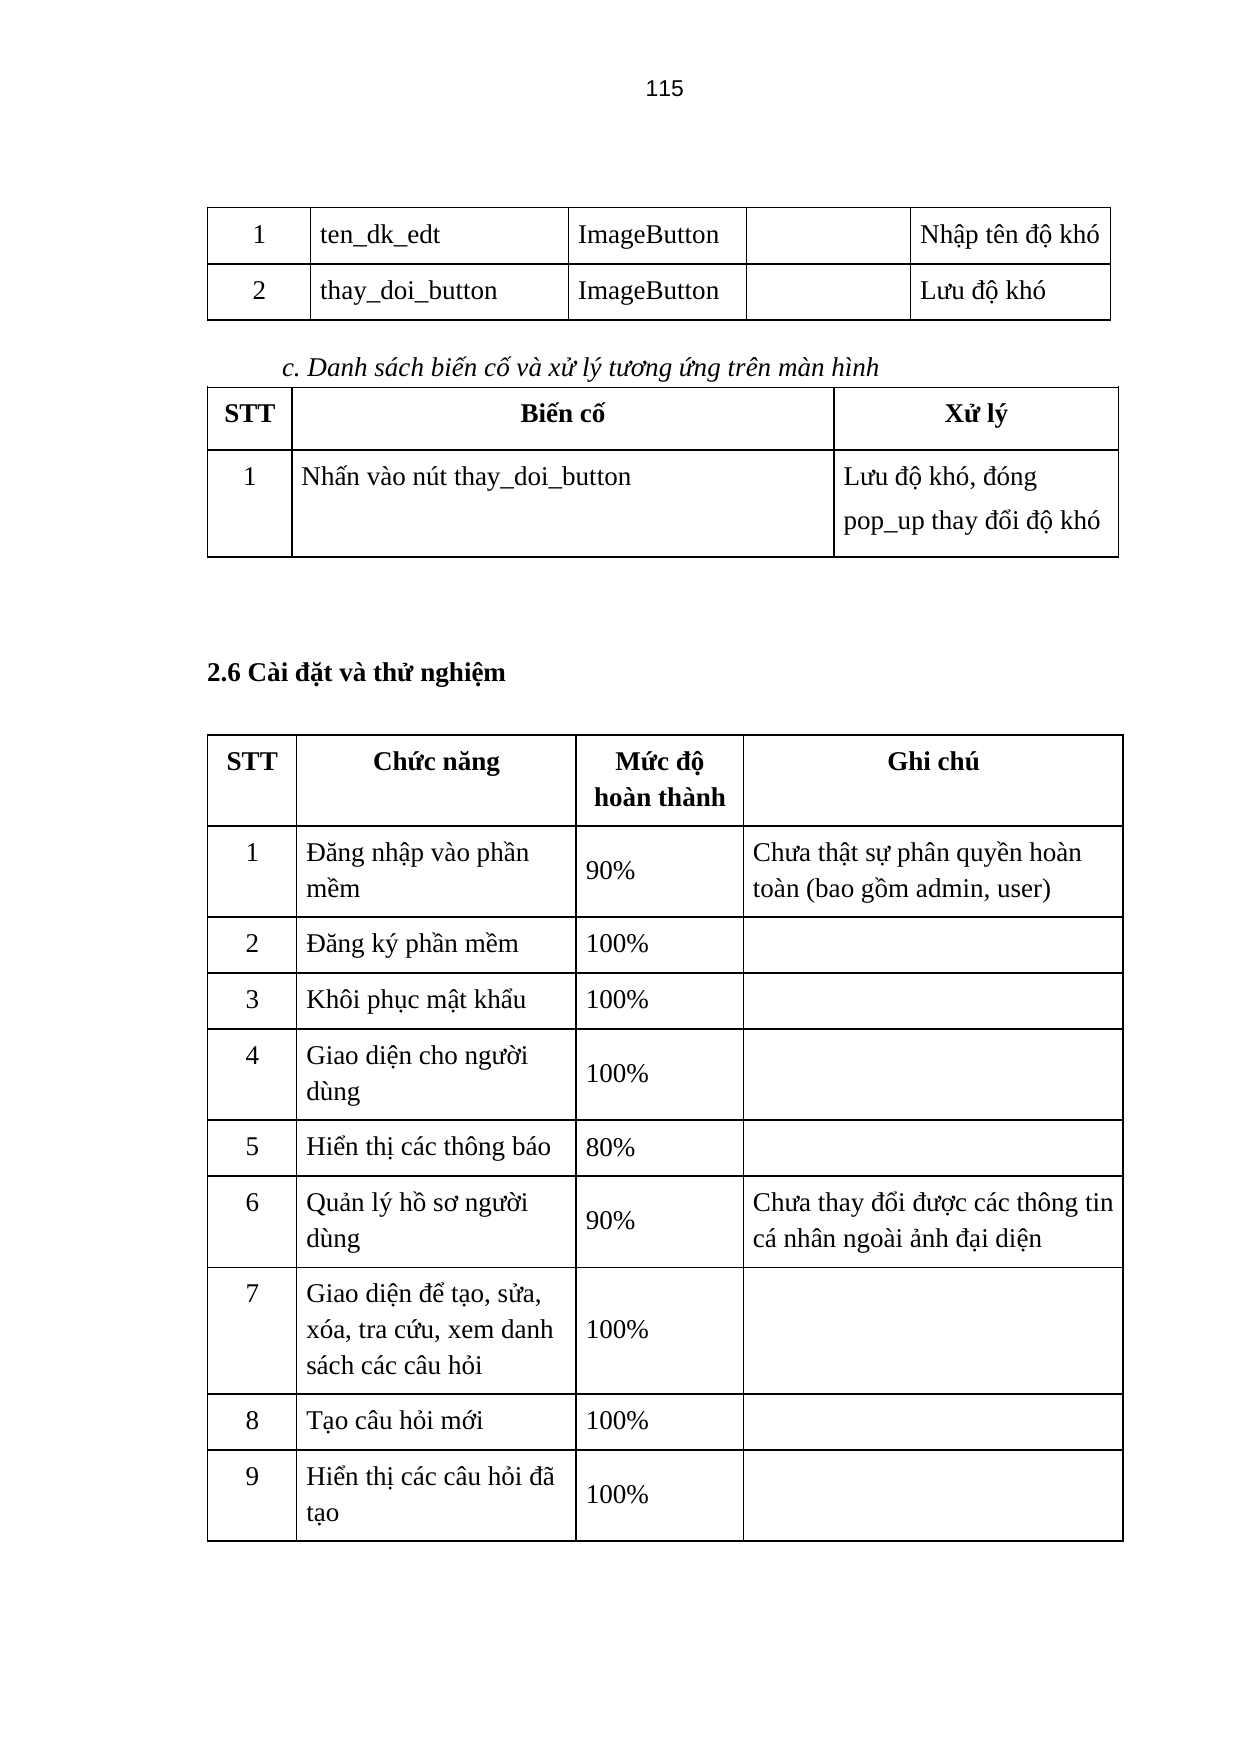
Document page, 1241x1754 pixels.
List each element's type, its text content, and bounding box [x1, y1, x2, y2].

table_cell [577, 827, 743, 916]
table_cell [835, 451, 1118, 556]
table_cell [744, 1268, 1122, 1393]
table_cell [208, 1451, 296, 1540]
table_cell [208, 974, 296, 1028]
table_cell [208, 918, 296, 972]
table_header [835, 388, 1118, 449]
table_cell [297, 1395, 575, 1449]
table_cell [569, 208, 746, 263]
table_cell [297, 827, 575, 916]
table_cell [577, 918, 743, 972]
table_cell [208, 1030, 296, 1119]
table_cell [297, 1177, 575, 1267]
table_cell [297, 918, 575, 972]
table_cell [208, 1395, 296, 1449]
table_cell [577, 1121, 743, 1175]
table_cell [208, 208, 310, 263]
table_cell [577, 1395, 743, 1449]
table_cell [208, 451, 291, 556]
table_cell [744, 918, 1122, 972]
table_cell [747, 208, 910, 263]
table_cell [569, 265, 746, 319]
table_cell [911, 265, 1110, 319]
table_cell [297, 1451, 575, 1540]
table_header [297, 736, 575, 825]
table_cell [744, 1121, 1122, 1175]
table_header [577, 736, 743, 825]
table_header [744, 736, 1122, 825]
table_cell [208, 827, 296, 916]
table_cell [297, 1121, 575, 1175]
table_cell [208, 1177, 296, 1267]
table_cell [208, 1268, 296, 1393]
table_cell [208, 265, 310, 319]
text c. Danh sách biến cố và xử lý tương ứng trên màn hình [207, 351, 1122, 382]
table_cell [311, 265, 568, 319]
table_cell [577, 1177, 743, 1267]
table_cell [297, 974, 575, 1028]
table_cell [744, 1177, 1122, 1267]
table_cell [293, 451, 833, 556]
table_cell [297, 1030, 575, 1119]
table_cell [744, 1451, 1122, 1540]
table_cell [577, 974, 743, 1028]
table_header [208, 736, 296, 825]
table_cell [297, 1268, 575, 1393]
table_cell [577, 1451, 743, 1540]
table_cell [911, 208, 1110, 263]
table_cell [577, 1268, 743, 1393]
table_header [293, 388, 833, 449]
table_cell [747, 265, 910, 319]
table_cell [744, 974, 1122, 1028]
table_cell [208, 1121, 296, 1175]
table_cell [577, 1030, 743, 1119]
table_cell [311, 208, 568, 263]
subtitle 2.6 Cài đặt và thử nghiệm [207, 656, 1122, 687]
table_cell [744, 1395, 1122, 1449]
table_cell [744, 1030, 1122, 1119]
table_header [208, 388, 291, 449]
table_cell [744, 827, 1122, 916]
